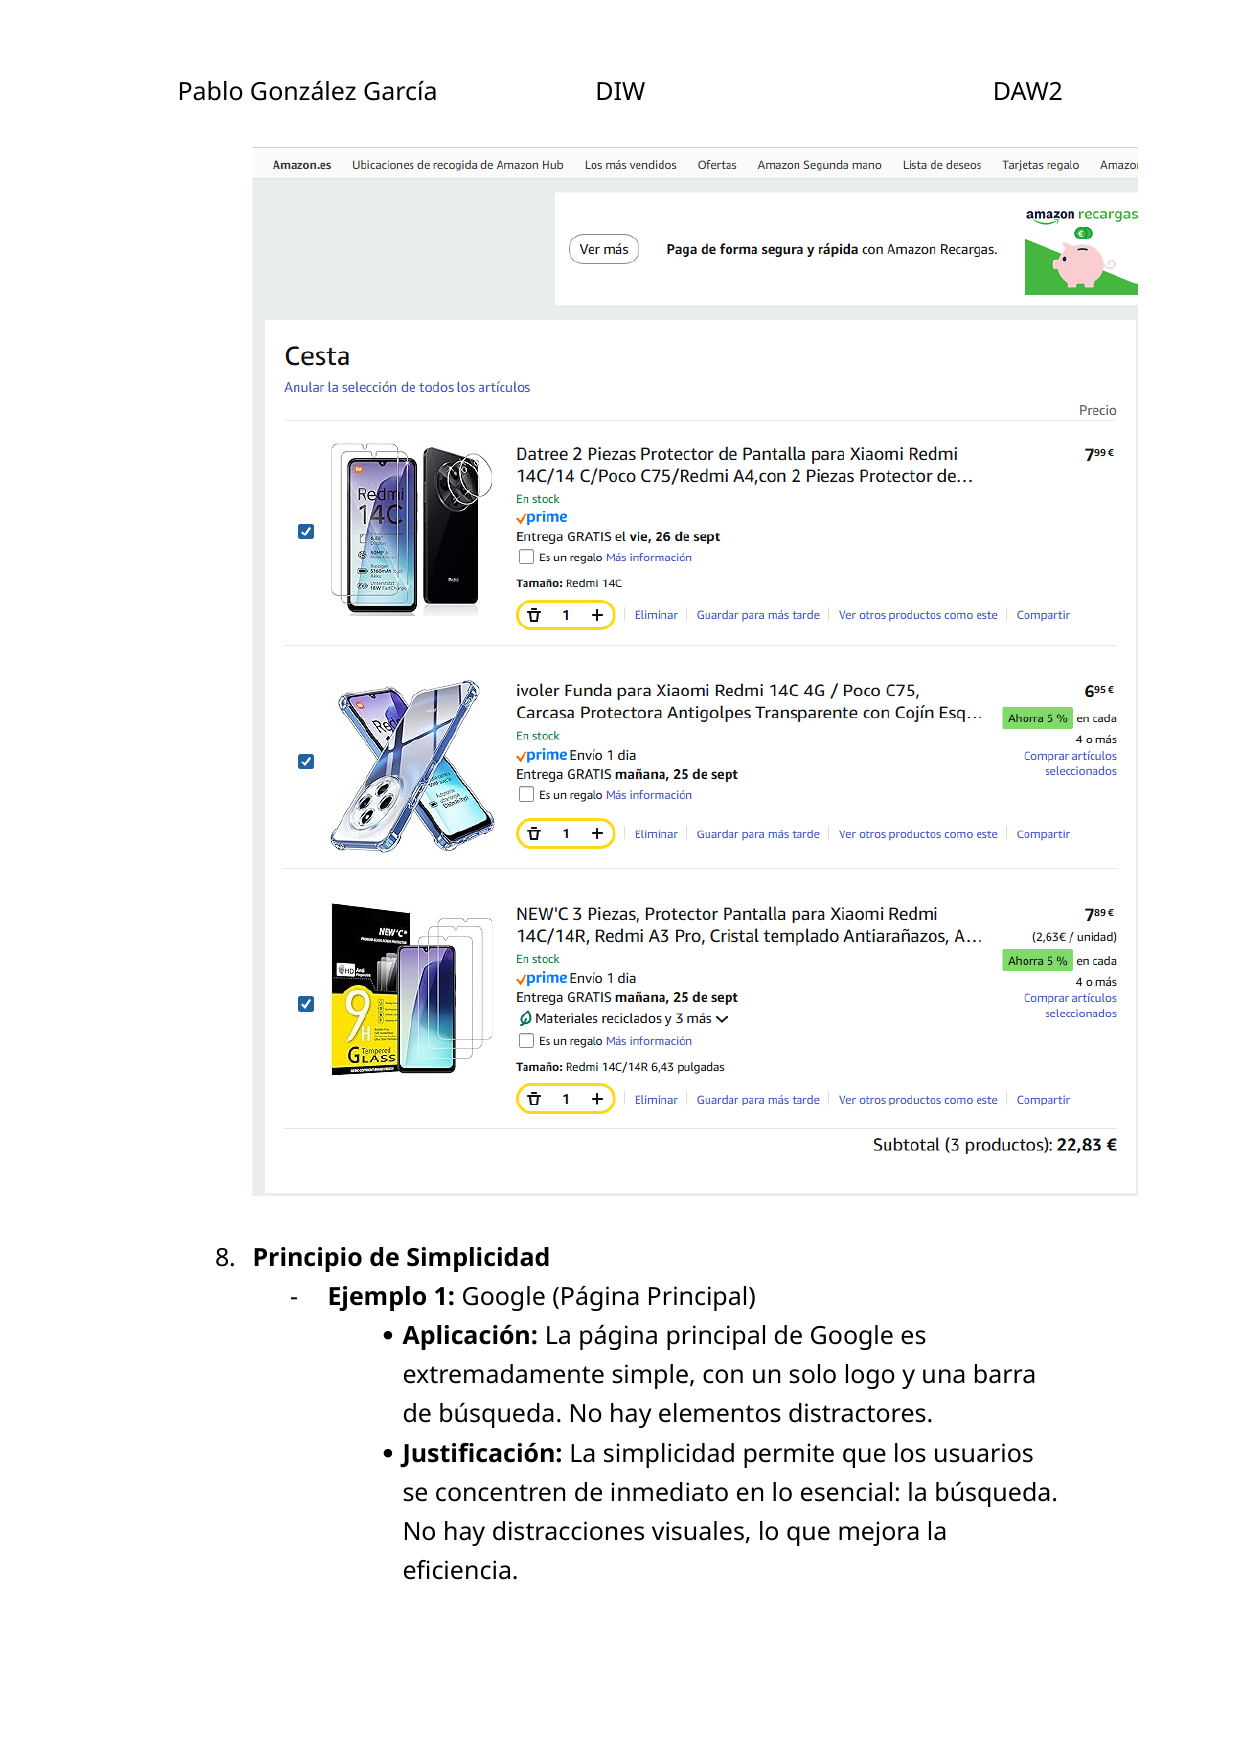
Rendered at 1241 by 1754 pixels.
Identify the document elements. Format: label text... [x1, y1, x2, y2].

picture [252, 147, 1138, 1196]
list Principio de Simplicidad [215, 1239, 1063, 1273]
list Ejemplo 1: Google (Página Principal) [290, 1278, 1063, 1313]
list Justificación: La simplicidad permite que los usuarios se concentren de inmediato en lo esencial: la búsqueda. No hay distracciones visuales, lo que mejora la eficiencia. [383, 1435, 1063, 1587]
list Aplicación: La página principal de Google es extremadamente simple, con un solo logo y una barra de búsqueda. No hay elementos distractores. [383, 1318, 1063, 1430]
